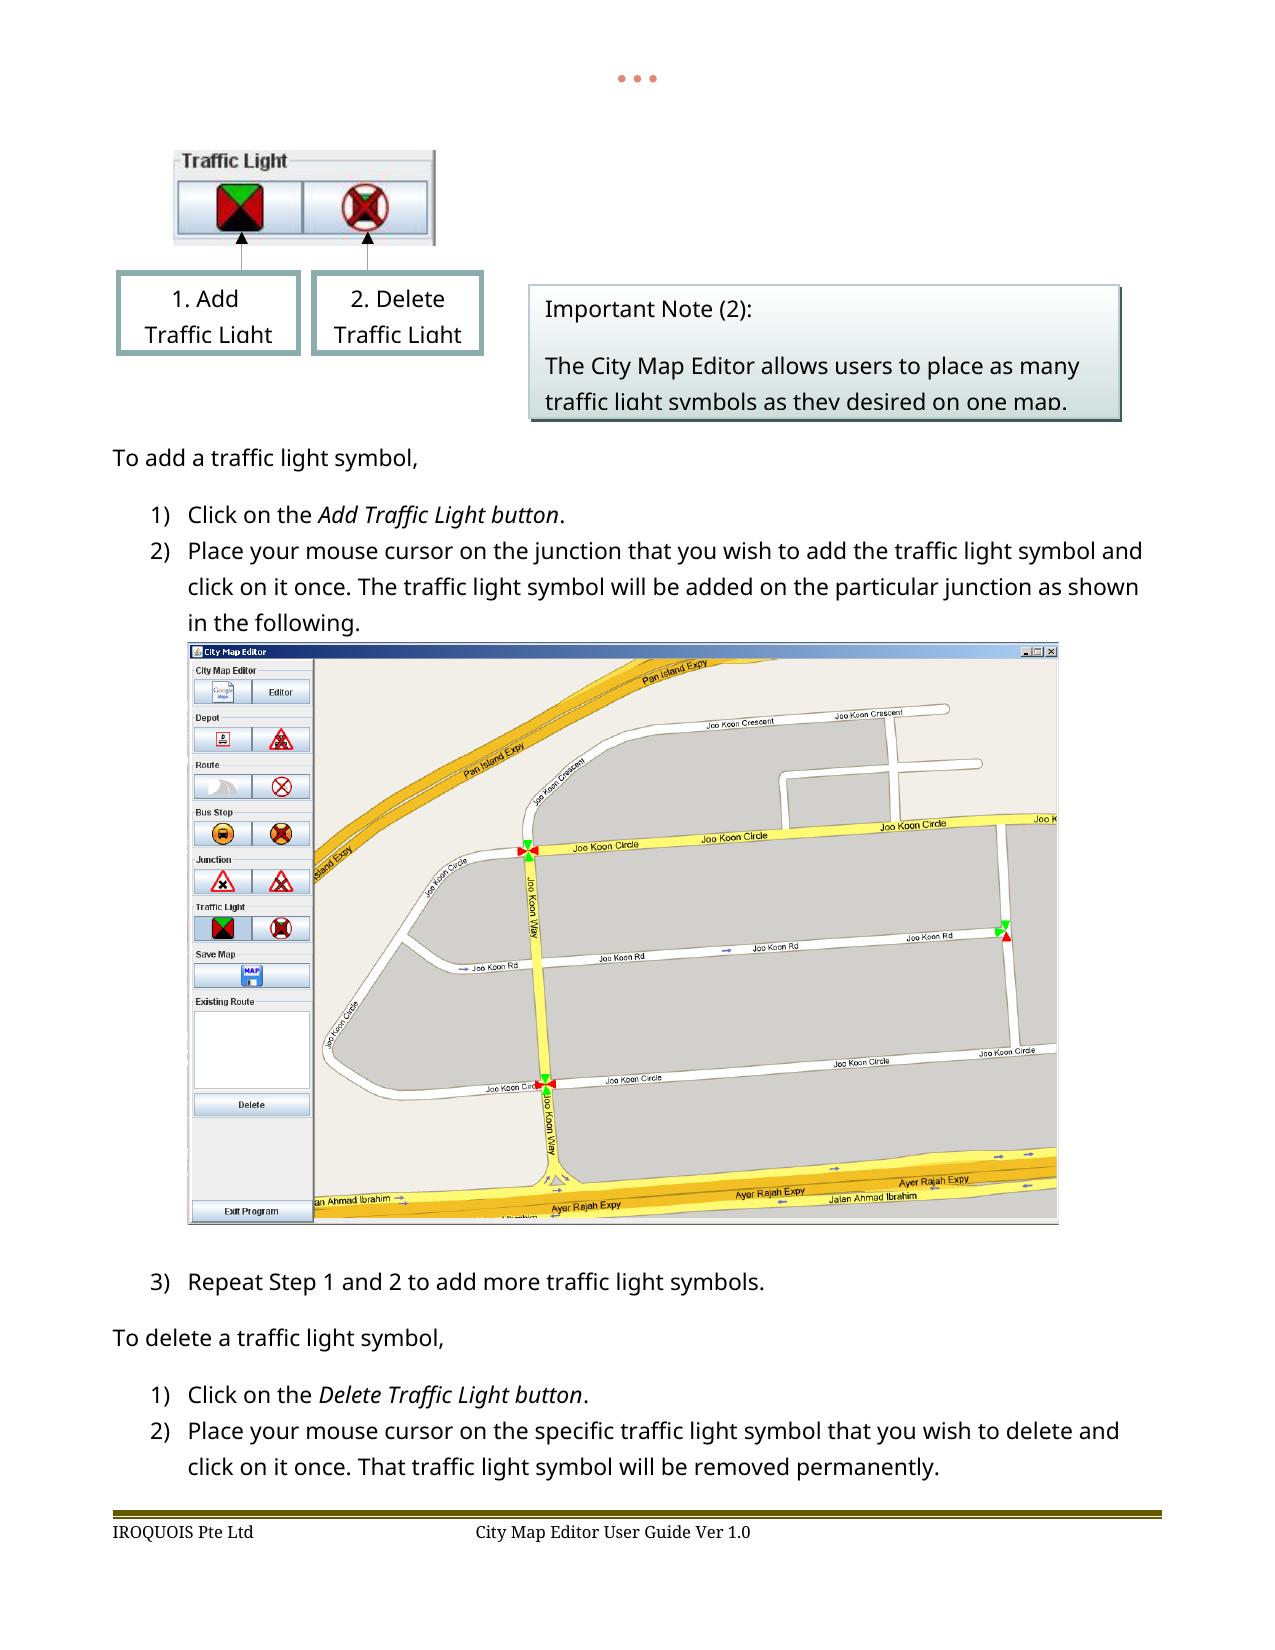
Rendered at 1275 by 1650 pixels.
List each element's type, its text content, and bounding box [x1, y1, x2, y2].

list Click on the Add Traffic Light button. [150, 499, 1162, 530]
list Repeat Step 1 and 2 to add more traffic light symbols. [150, 1265, 1162, 1297]
picture [173, 150, 436, 246]
list Place your mouse cursor on the junction that you wish to add the traffic light symbol and click on it once. The traffic light symbol will be added on the particular junction as shown in the following. [150, 535, 1162, 638]
text To delete a traffic light symbol, [112, 1322, 1162, 1353]
text To add a traffic light symbol, [112, 442, 1162, 474]
picture [187, 642, 1059, 1225]
list Click on the Delete Traffic Light button. [150, 1379, 1162, 1410]
list Place your mouse cursor on the specific traffic light symbol that you wish to delete and click on it once. That traffic light symbol will be removed permanently. [150, 1415, 1162, 1482]
